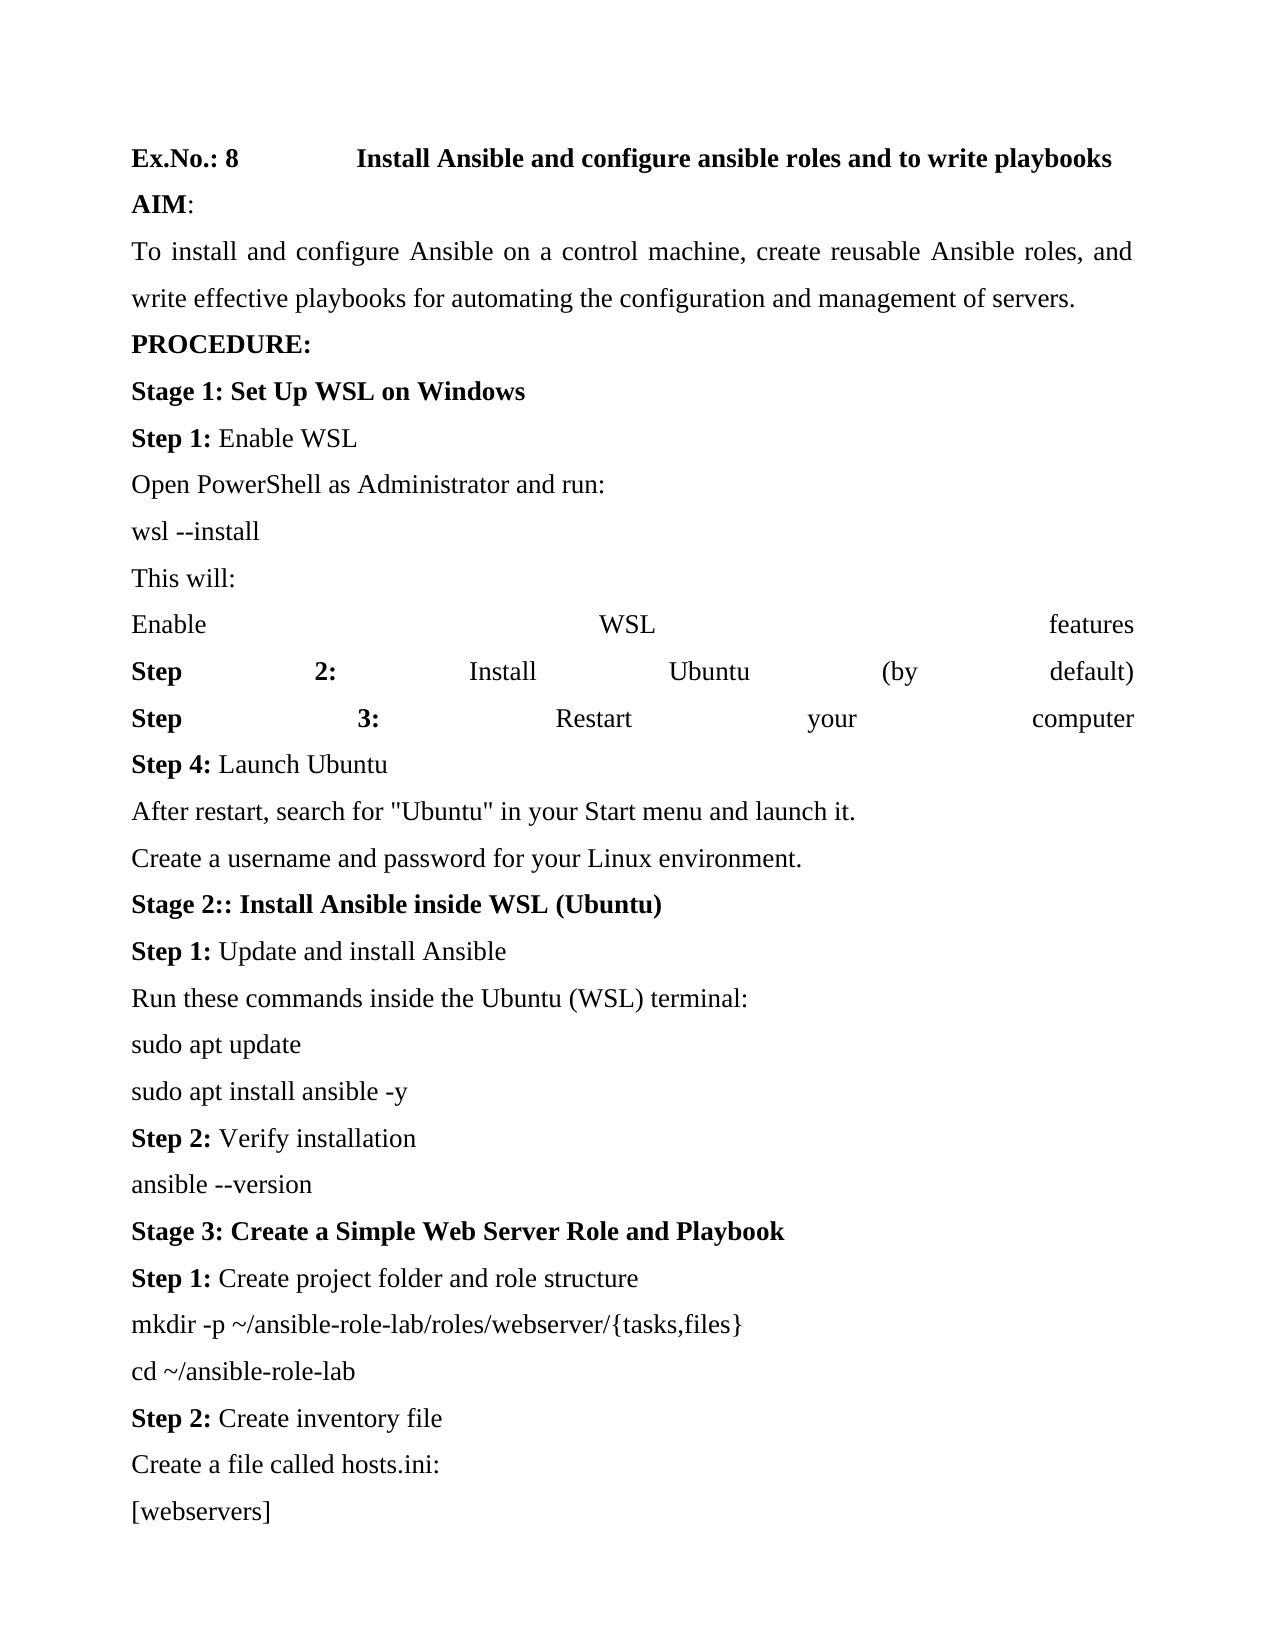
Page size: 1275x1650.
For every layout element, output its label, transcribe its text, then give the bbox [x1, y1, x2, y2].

text After restart, search for "Ubuntu" in your Start menu and launch it. [131, 795, 1134, 826]
text Ex.No.: 8 Install Ansible and configure ansible roles and to write playbooks [131, 142, 1134, 173]
text To install and configure Ansible on a control machine, create reusable Ansible roles, and write effective playbooks for automating the configuration and management of servers. [131, 235, 1134, 313]
text Step 2: Create inventory file [131, 1402, 1134, 1433]
text cd ~/ansible-role-lab [131, 1355, 1134, 1386]
text Open PowerShell as Administrator and run: [131, 468, 1134, 499]
text Enable WSL features Step 2: Install Ubuntu (by default) Step 3: Restart your computer Step 4: Launch Ubuntu [131, 608, 1134, 779]
text Step 1: Update and install Ansible [131, 935, 1134, 966]
text This will: [131, 562, 1134, 593]
text mkdir -p ~/ansible-role-lab/roles/webserver/{tasks,files} [131, 1308, 1134, 1339]
text Step 1: Create project folder and role structure [131, 1262, 1134, 1293]
text Stage 3: Create a Simple Web Server Role and Playbook [131, 1215, 1134, 1246]
text sudo apt update [131, 1028, 1134, 1059]
text Step 1: Enable WSL [131, 422, 1134, 453]
text Stage 1: Set Up WSL on Windows [131, 375, 1134, 406]
text Stage 2:: Install Ansible inside WSL (Ubuntu) [131, 888, 1134, 919]
text AIM: [131, 188, 1134, 219]
text PROCEDURE: [131, 328, 1134, 359]
text sudo apt install ansible -y [131, 1075, 1134, 1106]
text ansible --version [131, 1168, 1134, 1199]
text wsl --install [131, 515, 1134, 546]
text Create a file called hosts.ini: [131, 1448, 1134, 1479]
text Run these commands inside the Ubuntu (WSL) terminal: [131, 982, 1134, 1013]
text [webservers] [131, 1495, 1134, 1526]
text Step 2: Verify installation [131, 1122, 1134, 1153]
text Create a username and password for your Linux environment. [131, 842, 1134, 873]
